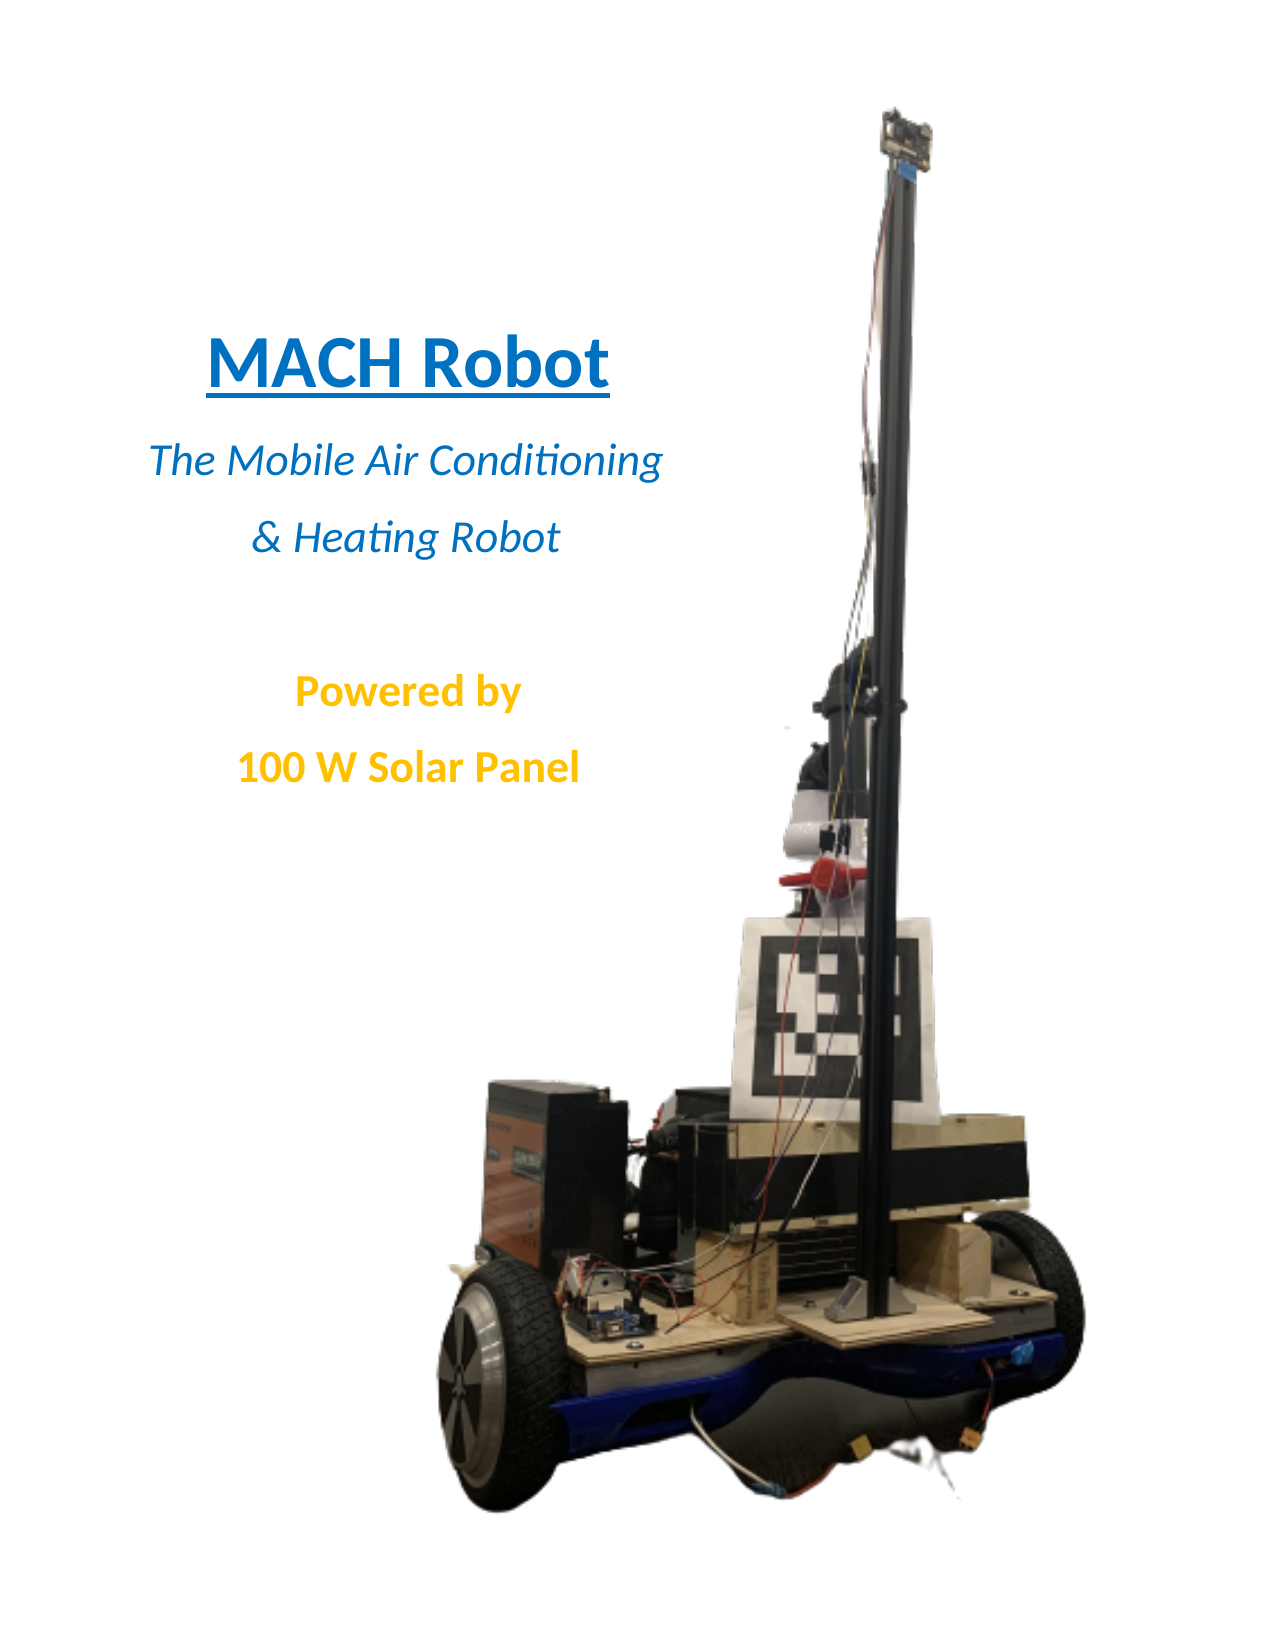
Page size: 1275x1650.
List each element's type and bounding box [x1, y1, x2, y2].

picture [356, 75, 1200, 1574]
picture [356, 533, 360, 546]
